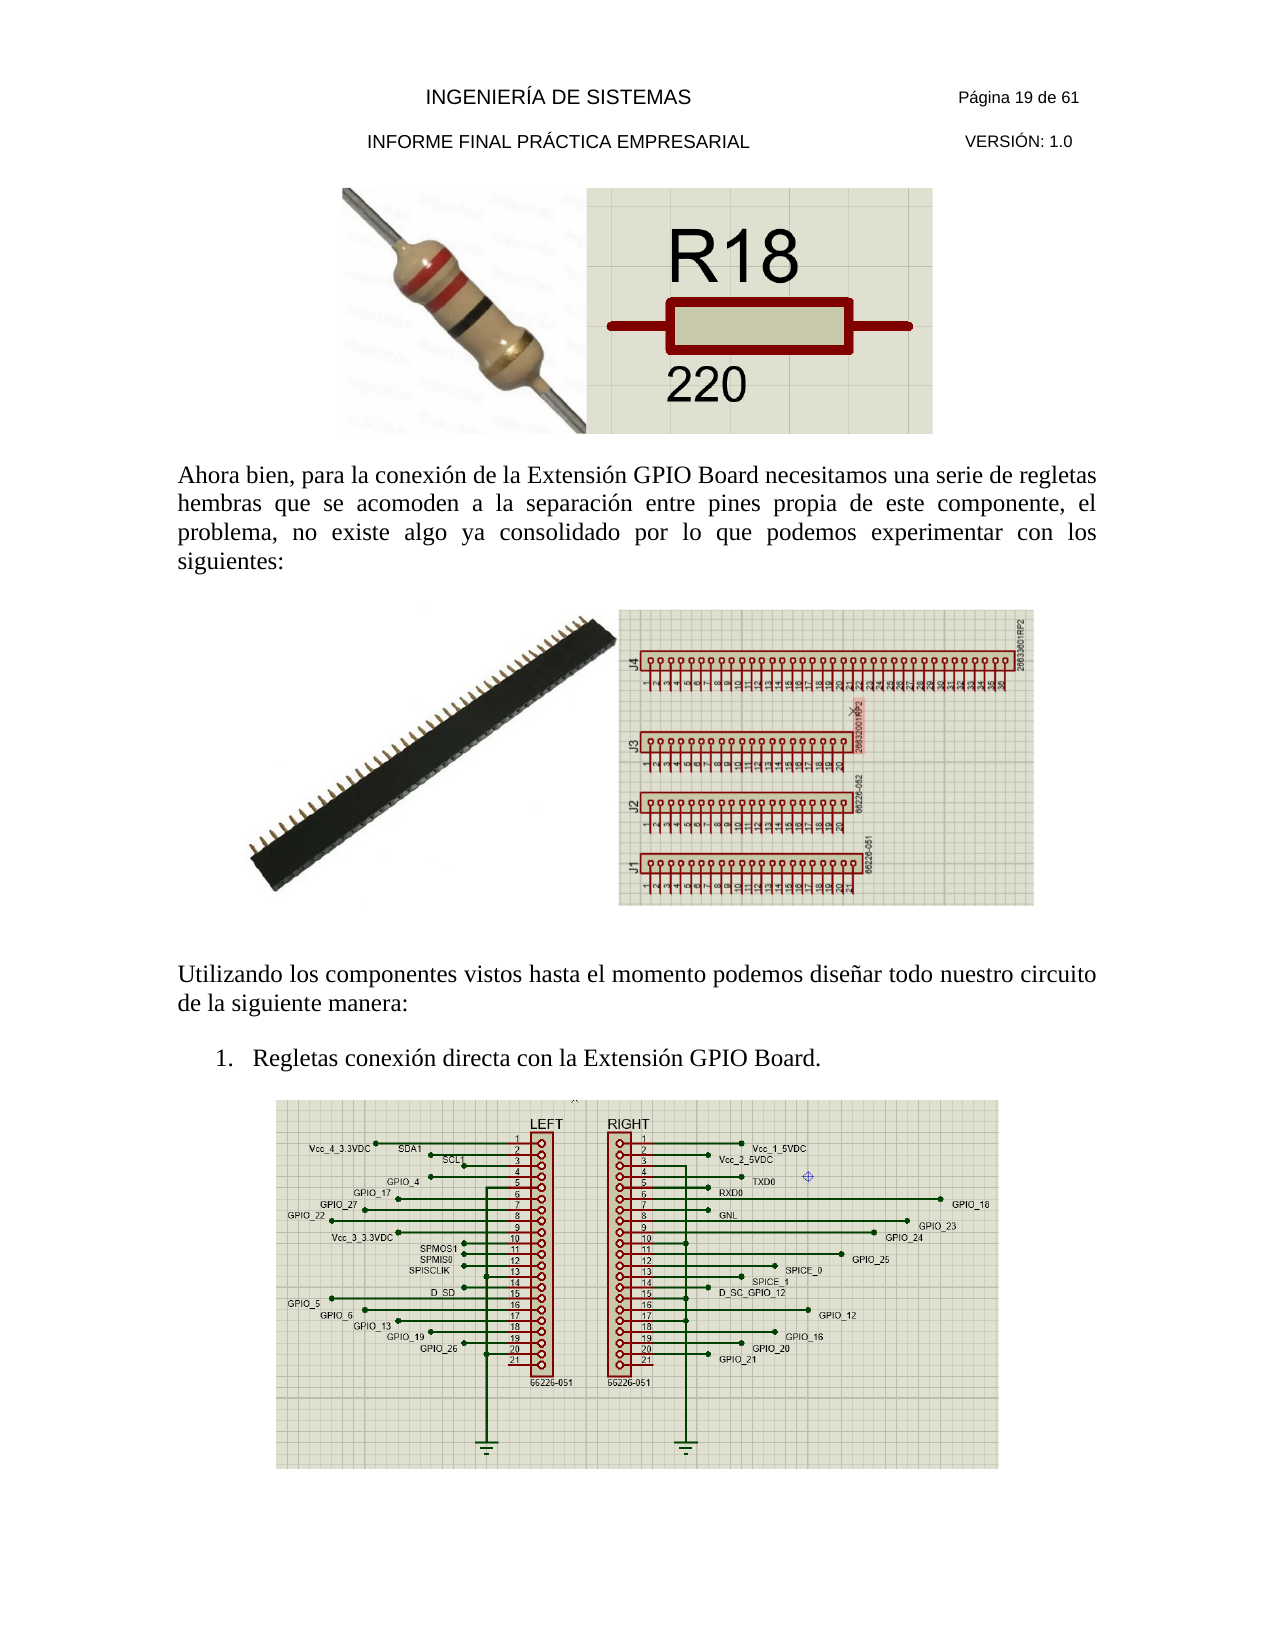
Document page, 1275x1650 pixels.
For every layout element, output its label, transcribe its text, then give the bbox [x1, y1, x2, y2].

text Utilizando los componentes vistos hasta el momento podemos diseñar todo nuestro circuito de la siguiente manera: [177, 959, 1098, 1016]
picture [276, 1100, 999, 1469]
text Ahora bien, para la conexión de la Extensión GPIO Board necesitamos una serie de regletas hembras que se acomoden a la separación entre pines propia de este componente, el problema, no existe algo ya consolidado por lo que podemos experimentar con los siguientes: [177, 460, 1098, 575]
list Regletas conexión directa con la Extensión GPIO Board. [215, 1043, 1098, 1071]
picture [342, 187, 933, 434]
picture [240, 601, 619, 907]
picture [619, 610, 1033, 905]
